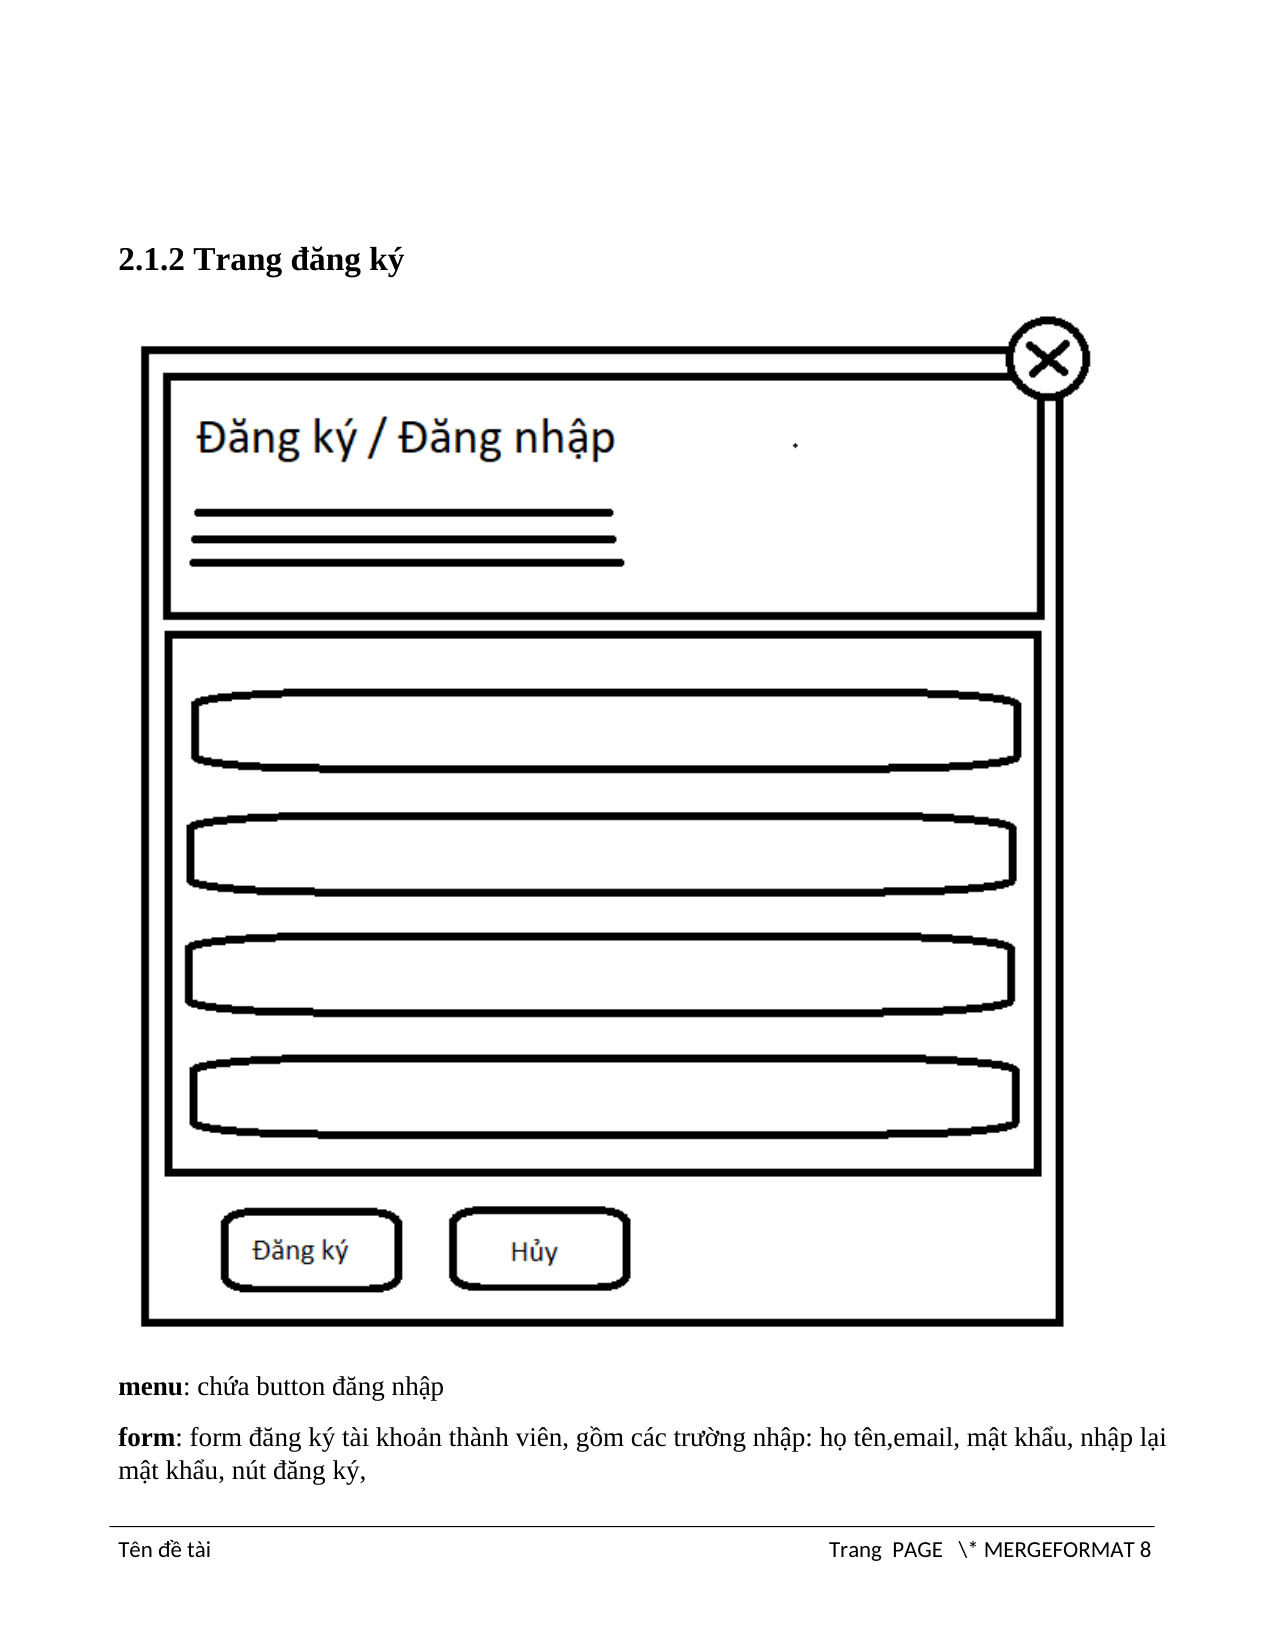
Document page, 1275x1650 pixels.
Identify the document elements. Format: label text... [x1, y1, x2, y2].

text menu: chứa button đăng nhập [118, 1370, 1186, 1402]
text form: form đăng ký tài khoản thành viên, gồm các trường nhập: họ tên,email, mật khẩu, nhập lại mật khẩu, nút đăng ký, [118, 1421, 1186, 1485]
picture [118, 309, 1106, 1352]
subtitle Trang đăng ký [118, 239, 1186, 278]
